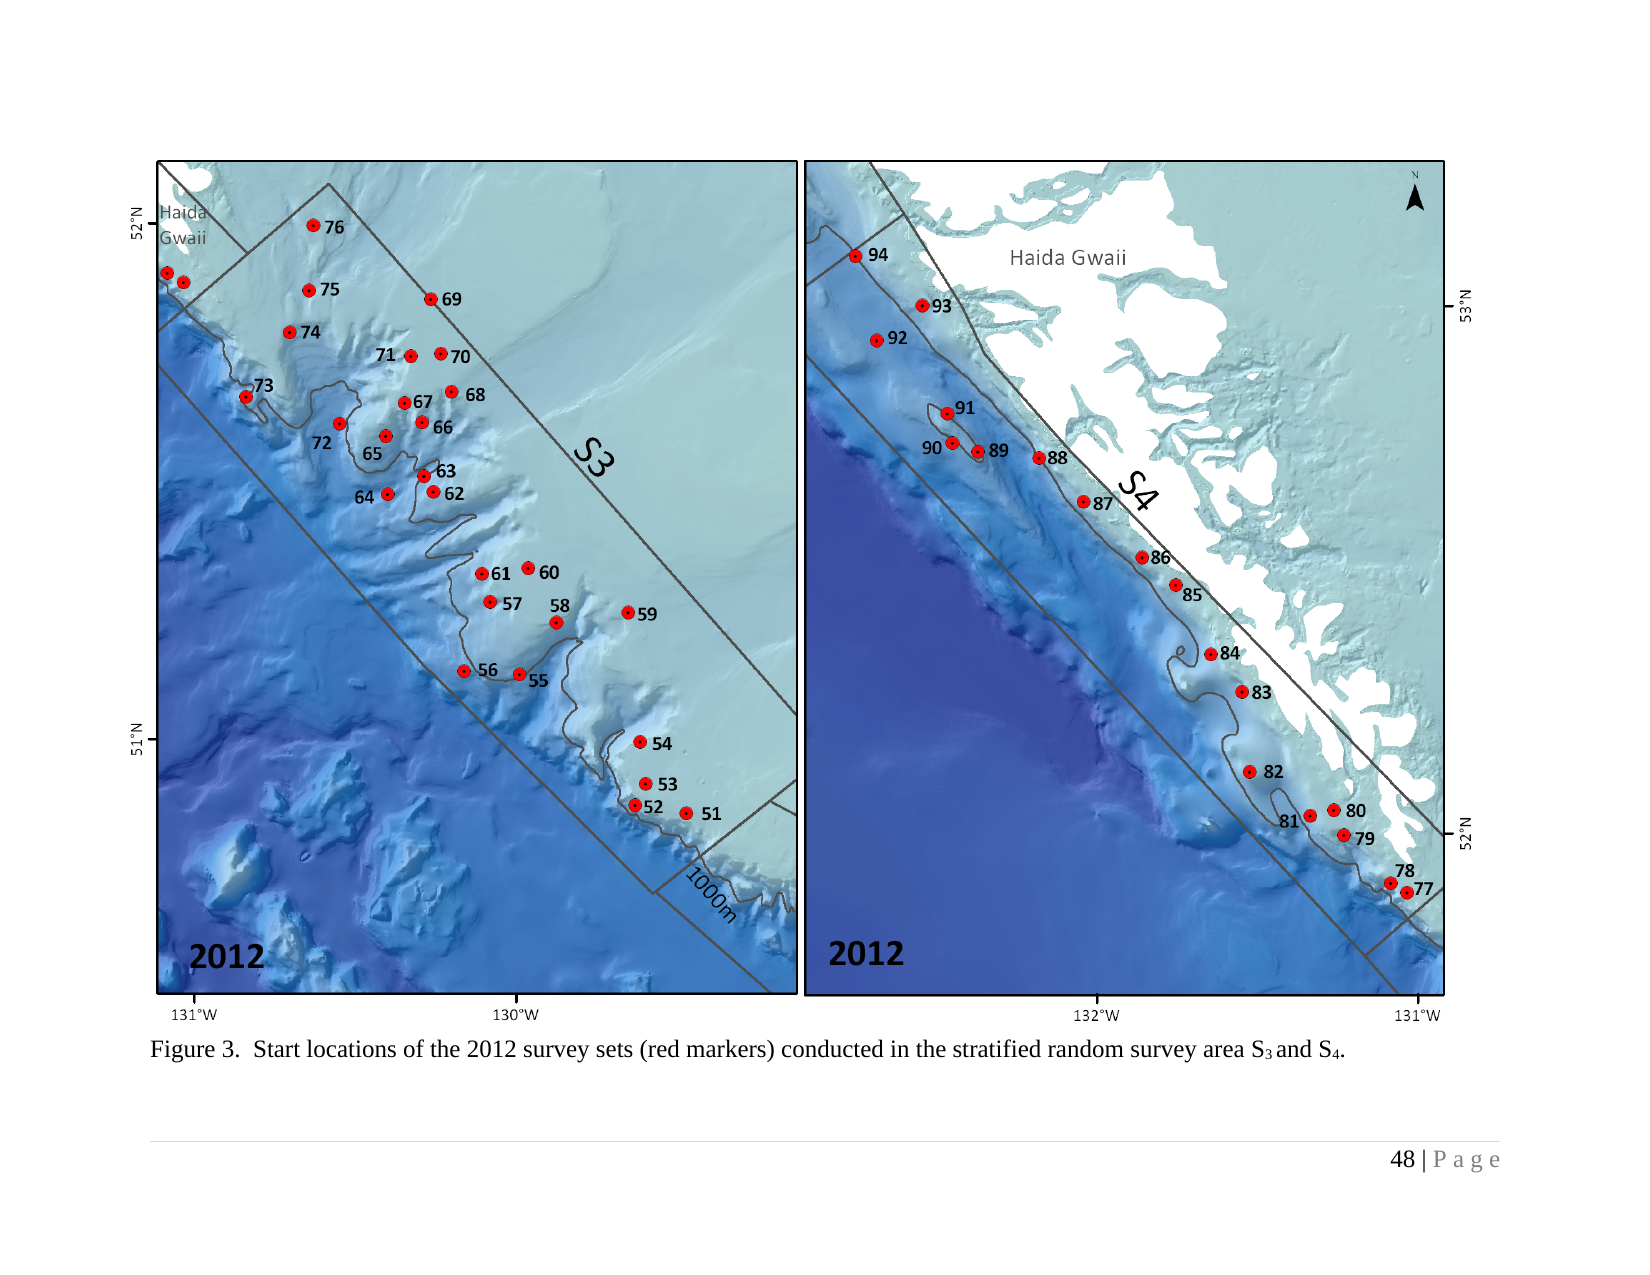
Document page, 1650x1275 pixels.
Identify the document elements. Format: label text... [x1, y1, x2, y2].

text Figure 3. Start locations of the 2012 survey sets (red markers) conducted in the stratified random survey area S3 and S4. [150, 1034, 1500, 1062]
picture [124, 148, 1498, 1058]
